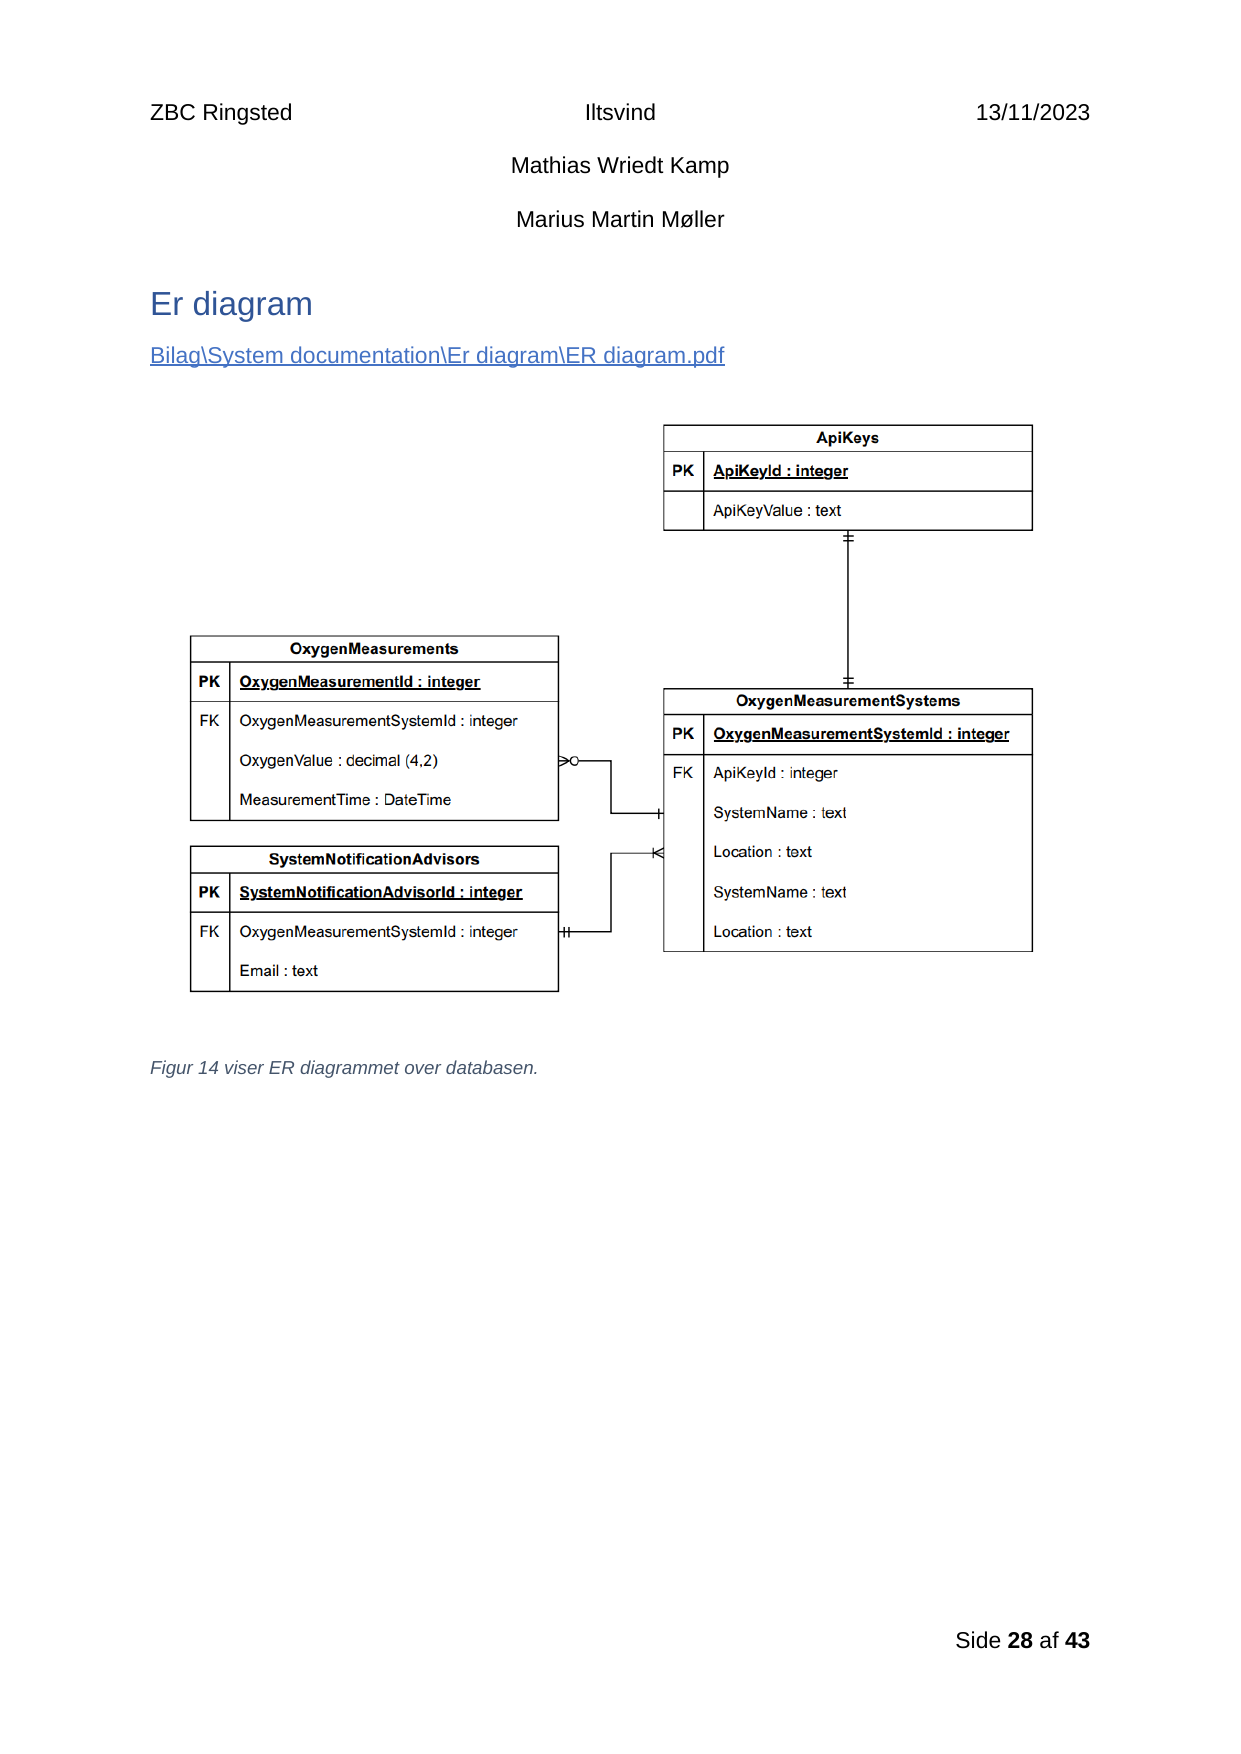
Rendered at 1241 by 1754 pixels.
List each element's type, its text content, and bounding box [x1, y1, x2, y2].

subtitle Er diagram [150, 284, 1090, 322]
picture [150, 397, 1091, 1028]
text Bilag\System documentation\Er diagram\ER diagram.pdf [150, 342, 1090, 368]
text Figur 14 viser ER diagrammet over databasen. [150, 1057, 1090, 1079]
